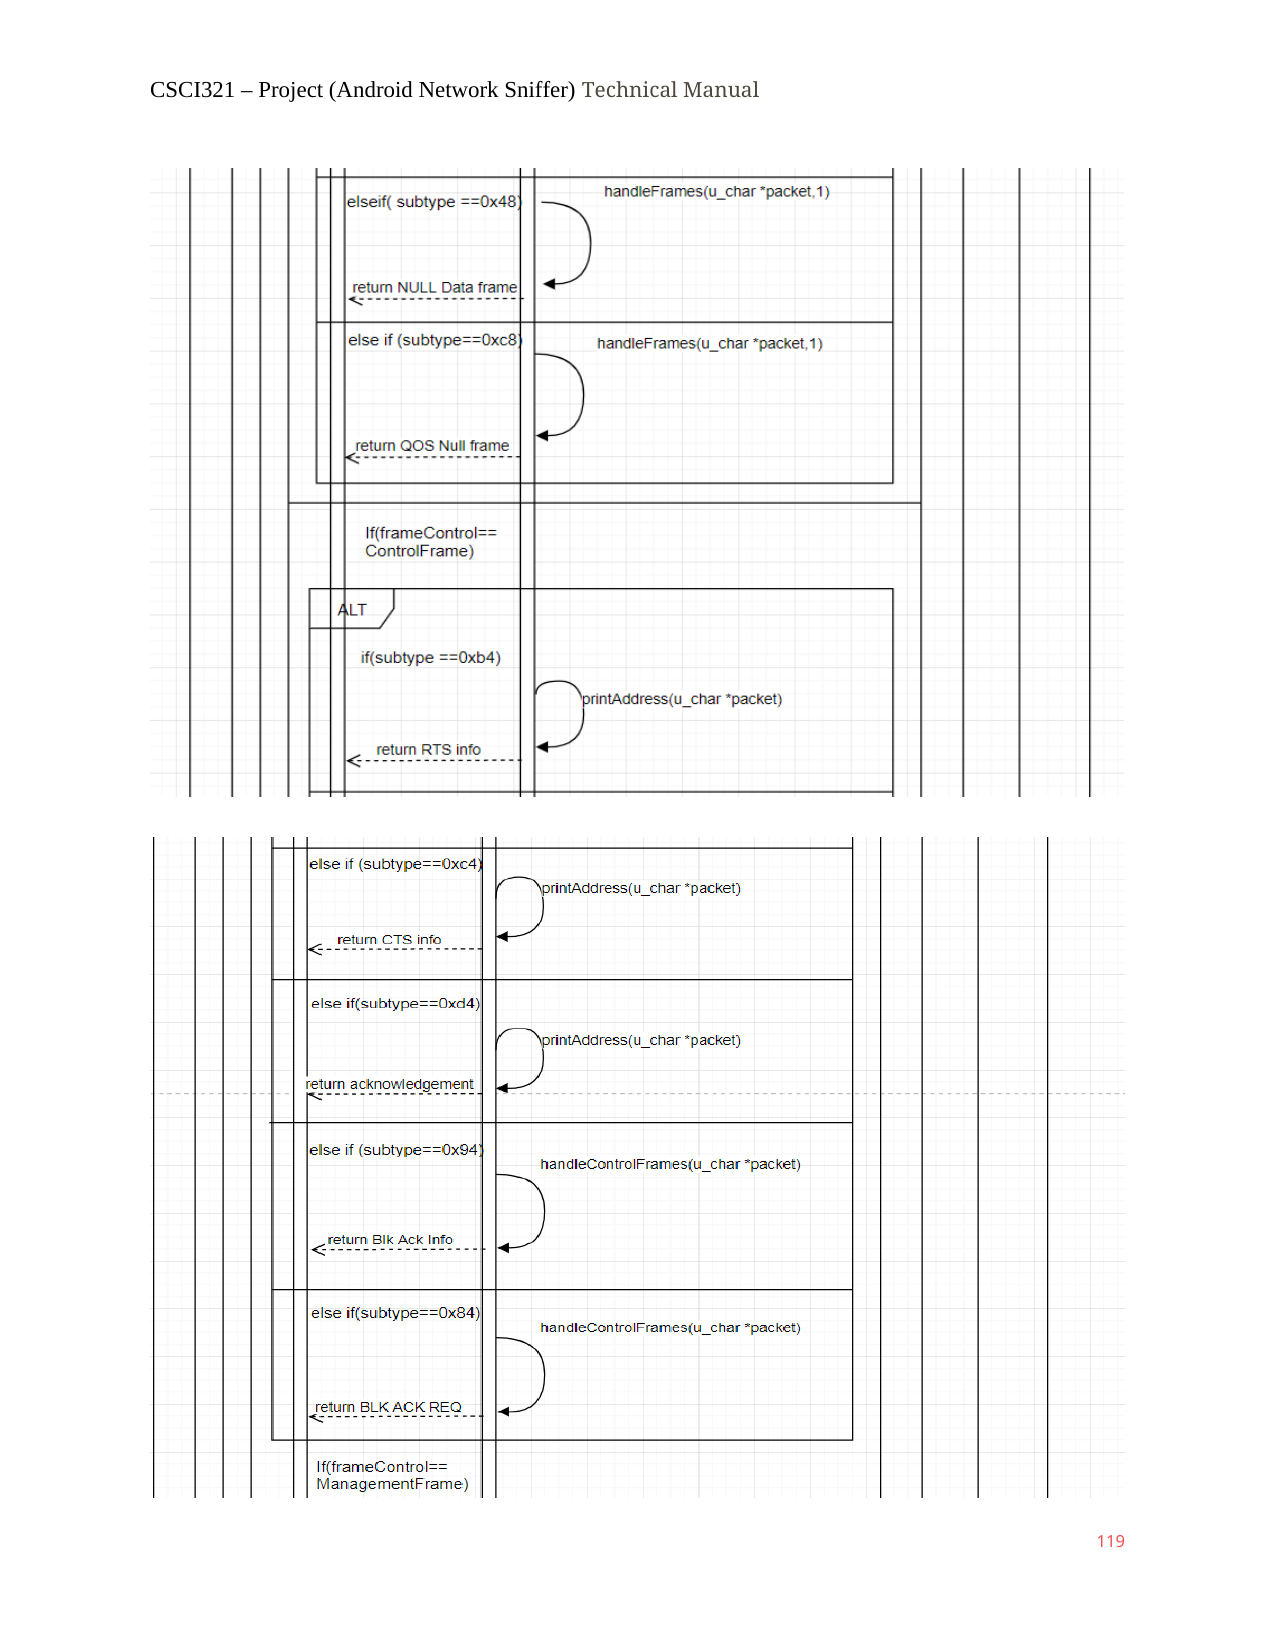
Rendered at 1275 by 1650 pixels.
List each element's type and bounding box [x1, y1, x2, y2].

picture [150, 168, 1124, 797]
picture [150, 837, 1125, 1498]
